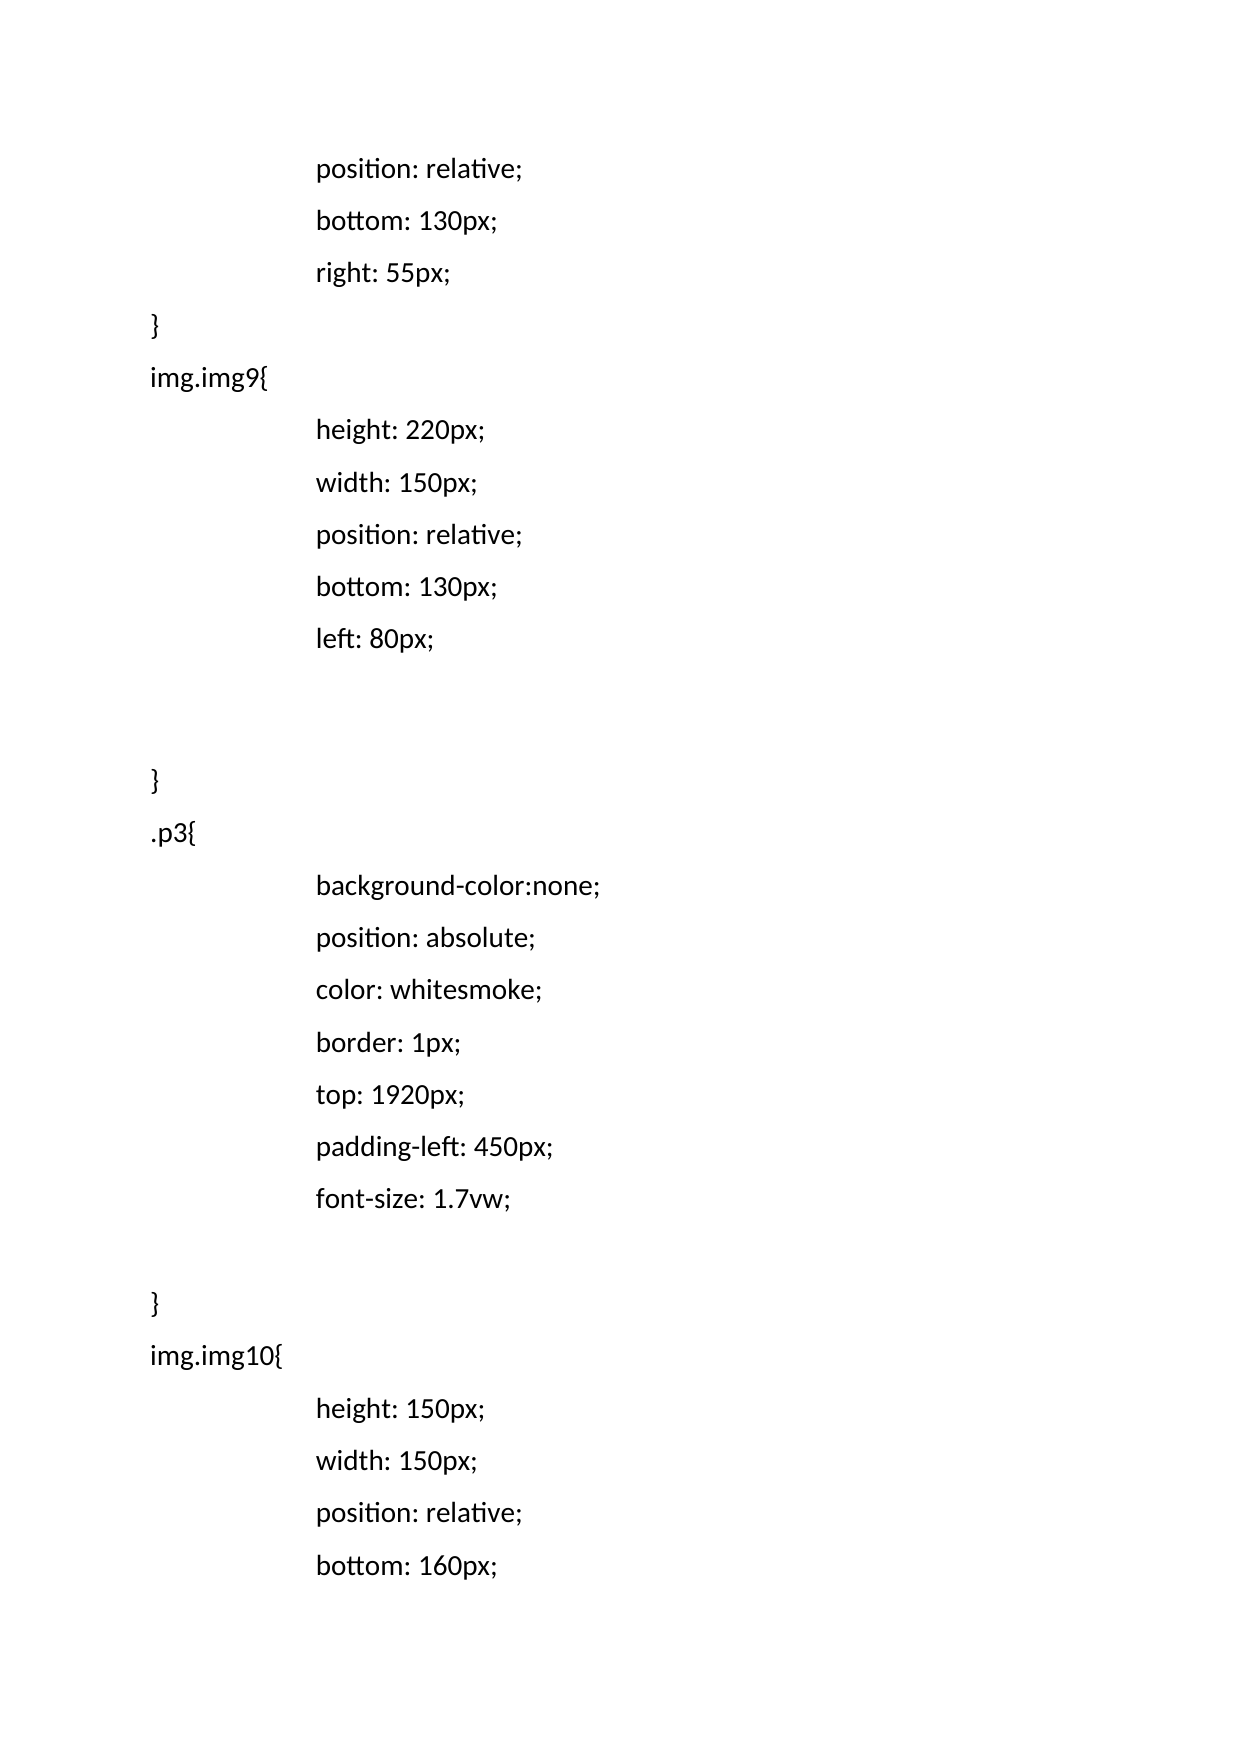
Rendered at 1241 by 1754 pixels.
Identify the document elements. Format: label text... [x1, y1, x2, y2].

text top: 1920px; [150, 1076, 1090, 1112]
text color: whitesmoke; [150, 971, 1090, 1007]
text height: 150px; [150, 1390, 1090, 1425]
text bottom: 130px; [150, 202, 1090, 238]
text } [150, 762, 1090, 798]
text position: absolute; [150, 919, 1090, 955]
text img.img10{ [150, 1337, 1090, 1373]
text left: 80px; [150, 621, 1090, 656]
text img.img9{ [150, 359, 1090, 395]
text position: relative; [150, 150, 1090, 186]
text position: relative; [150, 1494, 1090, 1530]
text width: 150px; [150, 464, 1090, 499]
text width: 150px; [150, 1442, 1090, 1478]
text right: 55px; [150, 254, 1090, 290]
text height: 220px; [150, 411, 1090, 447]
text bottom: 160px; [150, 1547, 1090, 1582]
text } [150, 307, 1090, 342]
text padding-left: 450px; [150, 1128, 1090, 1164]
text .p3{ [150, 814, 1090, 850]
text background-color:none; [150, 867, 1090, 902]
text position: relative; [150, 516, 1090, 552]
text font-size: 1.7vw; [150, 1181, 1090, 1216]
text border: 1px; [150, 1024, 1090, 1059]
text bottom: 130px; [150, 568, 1090, 604]
text } [150, 1285, 1090, 1321]
